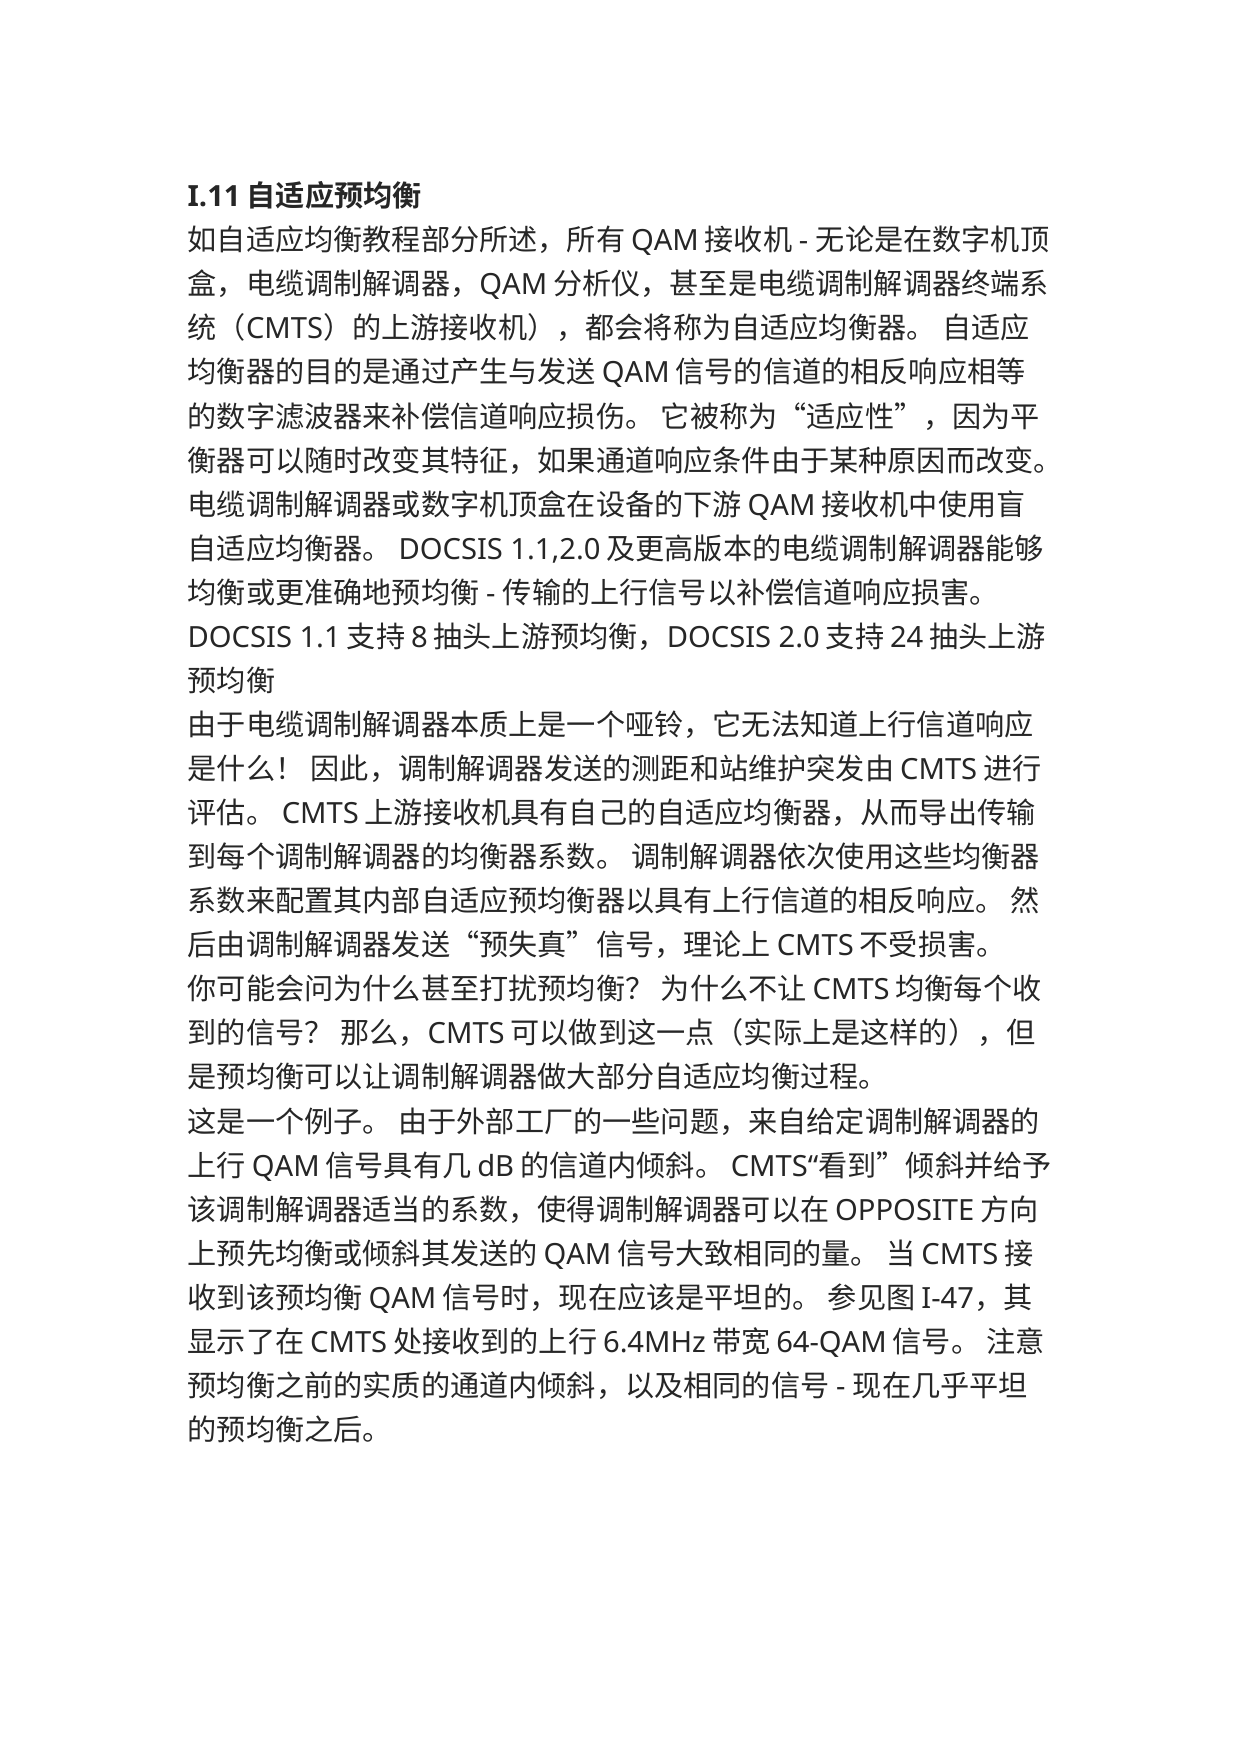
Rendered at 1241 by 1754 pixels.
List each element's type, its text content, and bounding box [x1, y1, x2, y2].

text 由于电缆调制解调器本质上是一个哑铃，它无法知道上行信道响应是什么！ 因此，调制解调器发送的测距和站维护突发由CMTS进行评估。 CMTS上游接收机具有自己的自适应均衡器，从而导出传输到每个调制解调器的均衡器系数。 调制解调器依次使用这些均衡器系数来配置其内部自适应预均衡器以具有上行信道的相反响应。 然后由调制解调器发送“预失真”信号，理论上CMTS不受损害。 [187, 701, 1053, 965]
text 如自适应均衡教程部分所述，所有QAM接收机 - 无论是在数字机顶盒，电缆调制解调器，QAM分析仪，甚至是电缆调制解调器终端系统（CMTS）的上游接收机），都会将称为自适应均衡器。 自适应均衡器的目的是通过产生与发送QAM信号的信道的相反响应相等的数字滤波器来补偿信道响应损伤。 它被称为“适应性”，因为平衡器可以随时改变其特征，如果通道响应条件由于某种原因而改变。 [187, 216, 1053, 480]
text 这是一个例子。 由于外部工厂的一些问题，来自给定调制解调器的上行QAM信号具有几dB的信道内倾斜。 CMTS“看到”倾斜并给予该调制解调器适当的系数，使得调制解调器可以在OPPOSITE方向上预先均衡或倾斜其发送的QAM信号大致相同的量。 当CMTS接收到该预均衡QAM信号时，现在应该是平坦的。 参见图I-47，其显示了在CMTS处接收到的上行6.4MHz带宽64-QAM信号。 注意预均衡之前的实质的通道内倾斜，以及相同的信号 - 现在几乎平坦的预均衡之后。 [187, 1097, 1053, 1450]
text 你可能会问为什么甚至打扰预均衡？ 为什么不让CMTS均衡每个收到的信号？ 那么，CMTS可以做到这一点（实际上是这样的），但是预均衡可以让调制解调器做大部分自适应均衡过程。 [187, 965, 1053, 1097]
text I.11自适应预均衡 [187, 172, 1053, 216]
text 电缆调制解调器或数字机顶盒在设备的下游QAM接收机中使用盲自适应均衡器。 DOCSIS 1.1,2.0及更高版本的电缆调制解调器能够均衡或更准确地预均衡 - 传输的上行信号以补偿信道响应损害。 DOCSIS 1.1支持8抽头上游预均衡，DOCSIS 2.0支持24抽头上游预均衡 [187, 480, 1053, 701]
